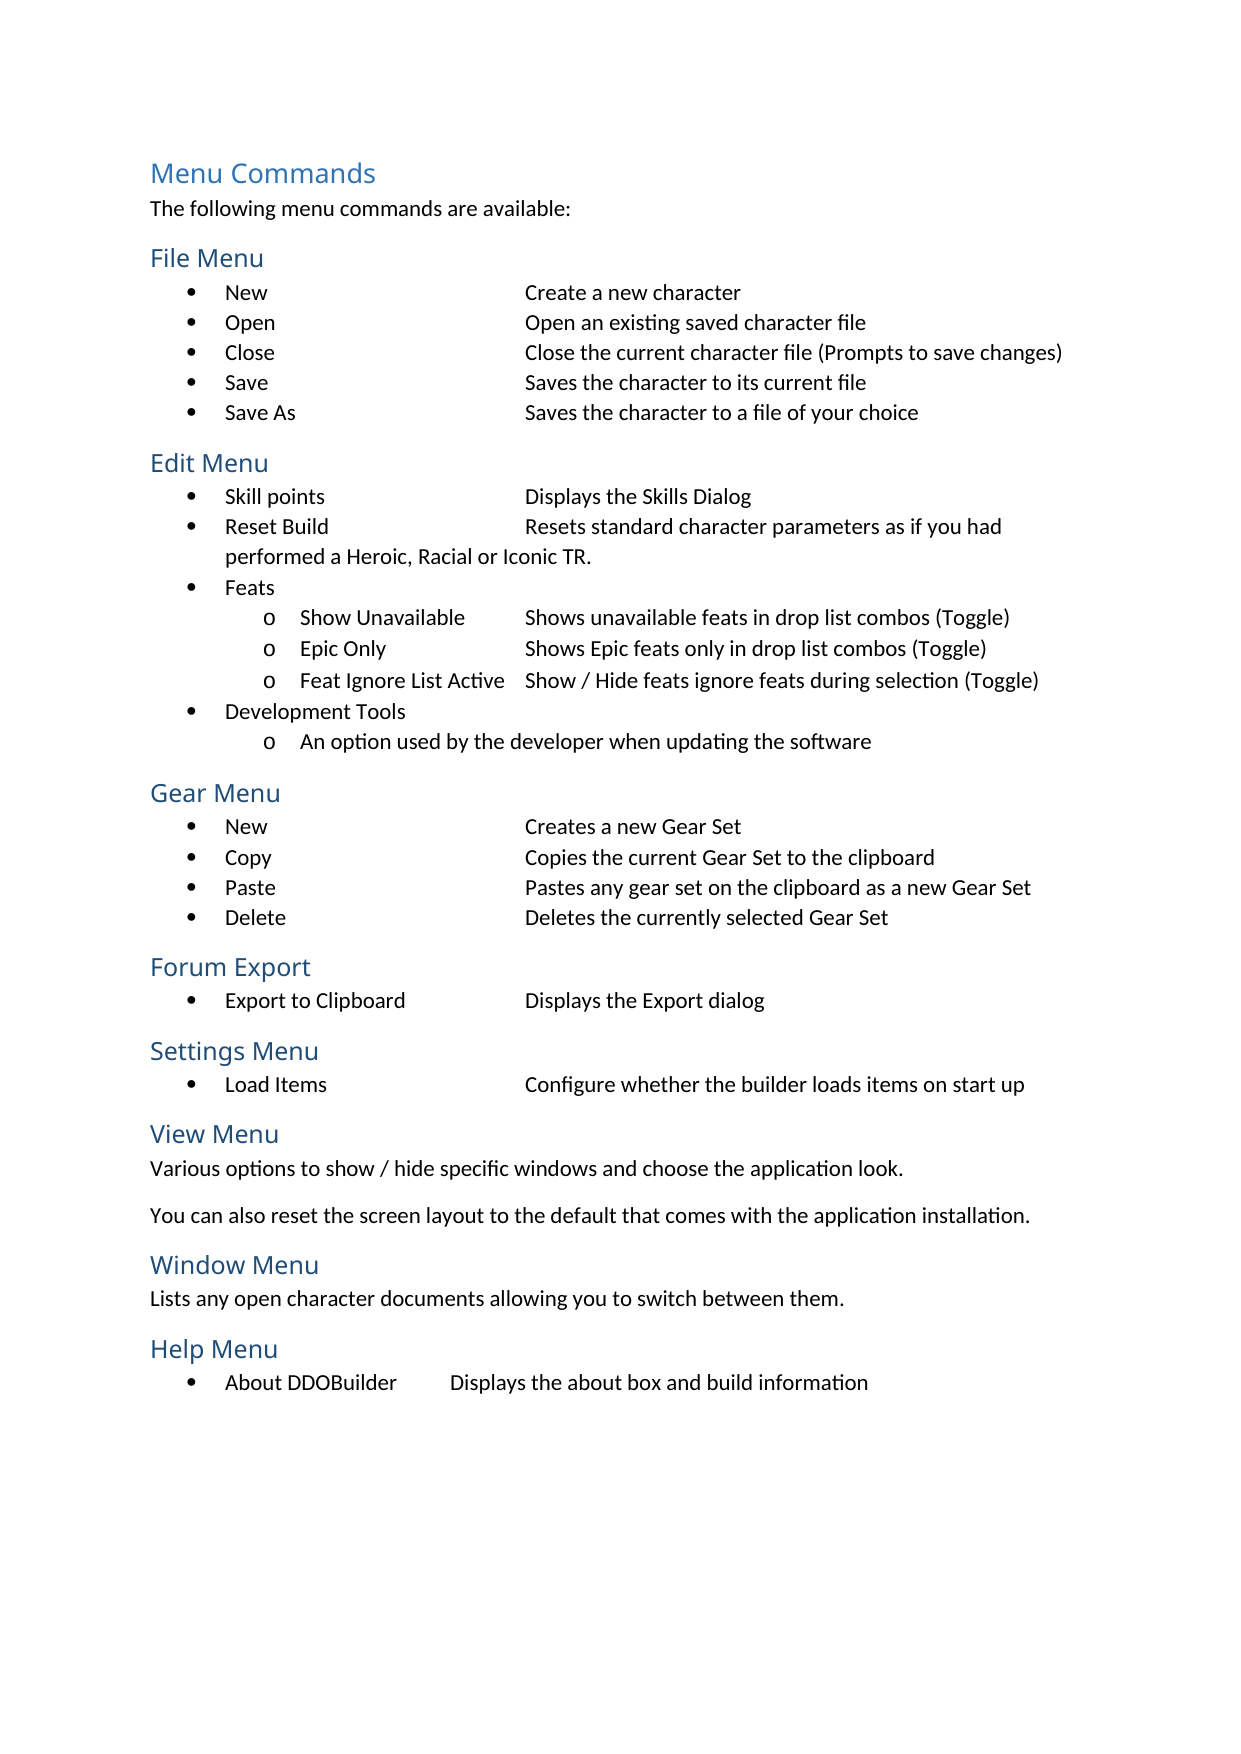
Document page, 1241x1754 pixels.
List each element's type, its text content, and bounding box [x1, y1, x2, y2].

list Load Items Configure whether the builder loads items on start up [187, 1070, 1090, 1098]
text Various options to show / hide specific windows and choose the application look. [150, 1154, 1090, 1182]
list Feats [187, 573, 1090, 601]
list About DDOBuilder Displays the about box and build information [187, 1368, 1090, 1396]
subtitle Gear Menu [150, 776, 1090, 810]
list Save Saves the character to its current file [187, 368, 1090, 396]
subtitle Edit Menu [150, 445, 1090, 479]
subtitle Settings Menu [150, 1033, 1090, 1068]
subtitle Window Menu [150, 1248, 1090, 1282]
list Paste Pastes any gear set on the clipboard as a new Gear Set [187, 873, 1090, 901]
list An option used by the developer when updating the software [262, 727, 1090, 757]
text The following menu commands are available: [150, 194, 1090, 222]
list New Creates a new Gear Set [187, 812, 1090, 840]
list New Create a new character [187, 278, 1090, 306]
list Skill points Displays the Skills Dialog [187, 482, 1090, 510]
list Epic Only Shows Epic feats only in drop list combos (Toggle) [262, 634, 1090, 663]
list Copy Copies the current Gear Set to the clipboard [187, 843, 1090, 871]
subtitle File Menu [150, 241, 1090, 275]
list Close Close the current character file (Prompts to save changes) [187, 338, 1090, 366]
subtitle View Menu [150, 1117, 1090, 1151]
list Open Open an existing saved character file [187, 308, 1090, 336]
text Lists any open character documents allowing you to switch between them. [150, 1284, 1090, 1312]
list Save As Saves the character to a file of your choice [187, 398, 1090, 426]
text You can also reset the screen layout to the default that comes with the application installation. [150, 1201, 1090, 1229]
list Delete Deletes the currently selected Gear Set [187, 903, 1090, 931]
subtitle Menu Commands [150, 154, 1090, 191]
list Feat Ignore List Active Show / Hide feats ignore feats during selection (Toggle) [262, 666, 1090, 695]
list Development Tools [187, 697, 1090, 725]
subtitle Forum Export [150, 950, 1090, 984]
subtitle Help Menu [150, 1331, 1090, 1365]
list Reset Build Resets standard character parameters as if you had performed a Heroic, Racial or Iconic TR. [187, 512, 1090, 571]
list Export to Clipboard Displays the Export dialog [187, 987, 1090, 1015]
list Show Unavailable Shows unavailable feats in drop list combos (Toggle) [262, 603, 1090, 632]
